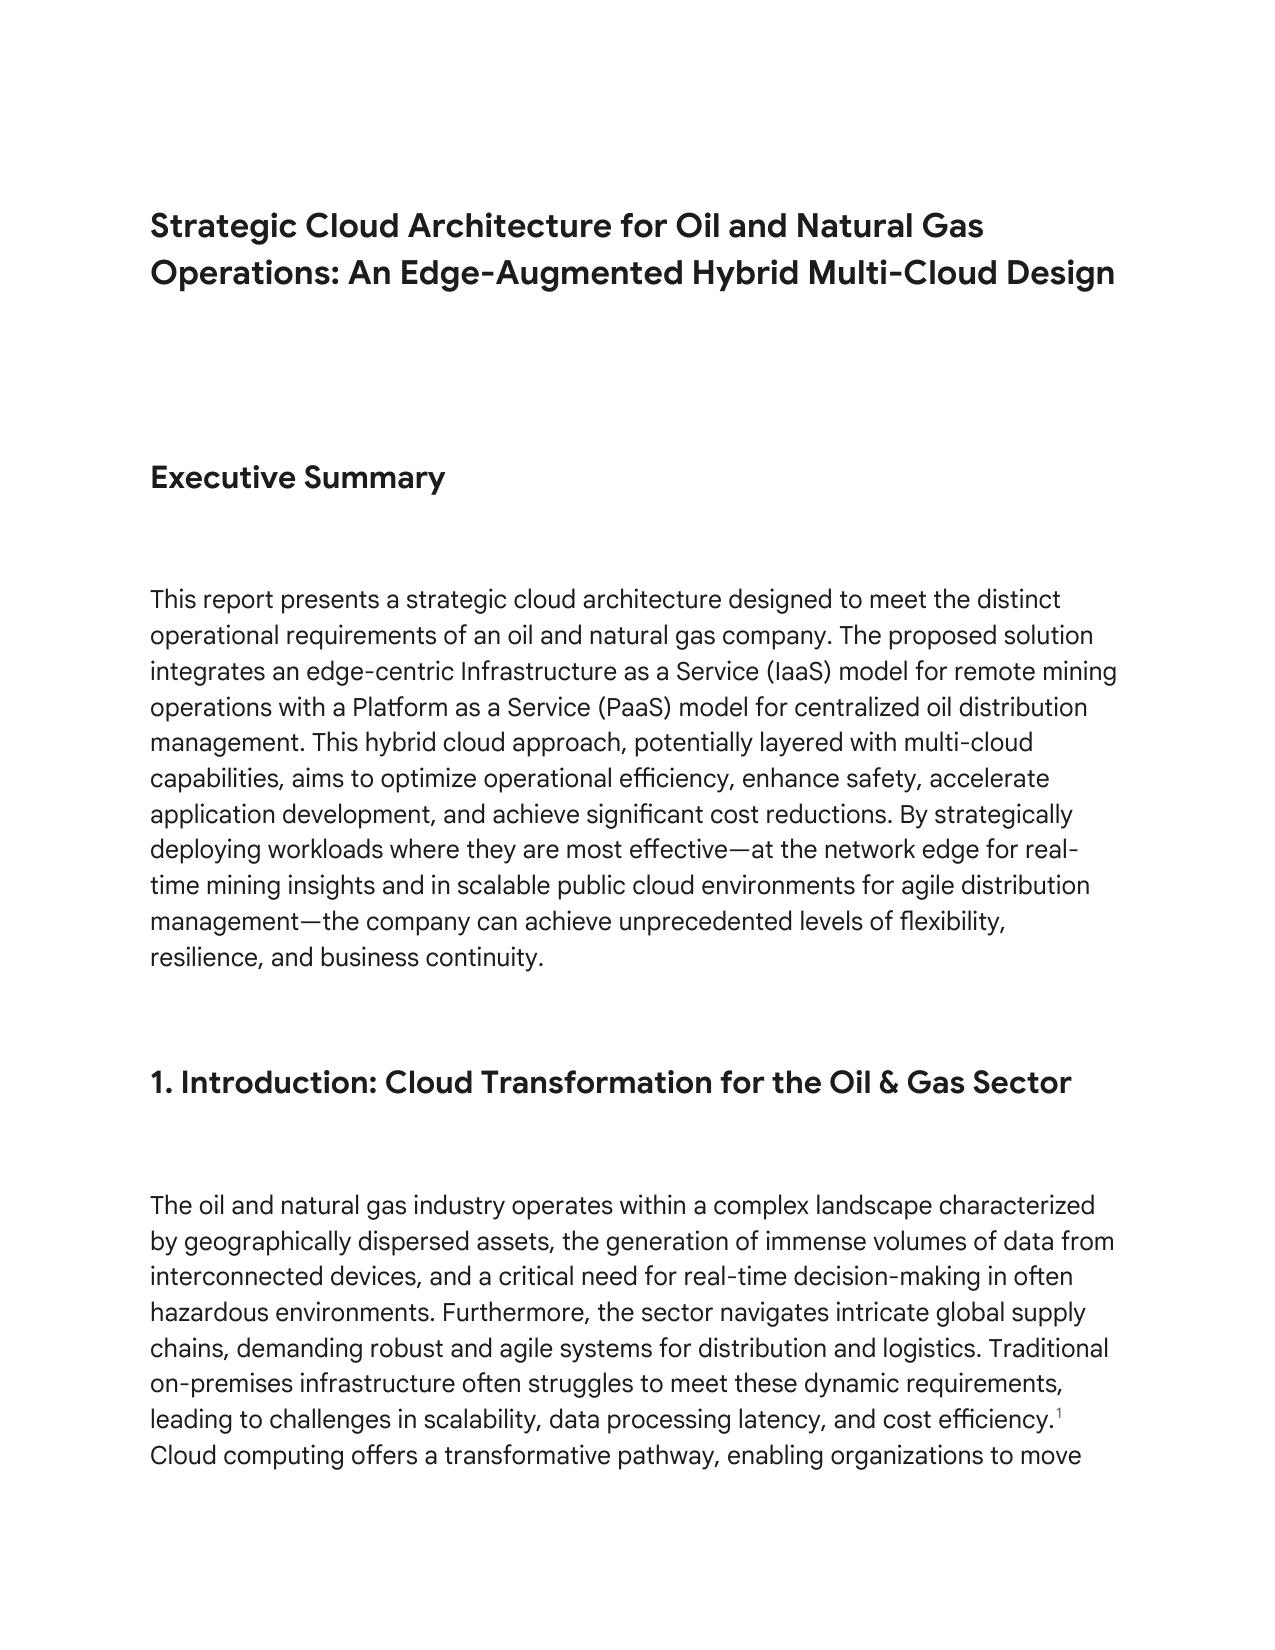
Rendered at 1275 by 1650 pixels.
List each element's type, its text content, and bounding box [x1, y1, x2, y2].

text This report presents a strategic cloud architecture designed to meet the distinct operational requirements of an oil and natural gas company. The proposed solution integrates an edge-centric Infrastructure as a Service (IaaS) model for remote mining operations with a Platform as a Service (PaaS) model for centralized oil distribution management. This hybrid cloud approach, potentially layered with multi-cloud capabilities, aims to optimize operational efficiency, enhance safety, accelerate application development, and achieve significant cost reductions. By strategically deploying workloads where they are most effective—at the network edge for real-time mining insights and in scalable public cloud environments for agile distribution management—the company can achieve unprecedented levels of flexibility, resilience, and business continuity. [150, 584, 1125, 973]
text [150, 1190, 1125, 1471]
subtitle Strategic Cloud Architecture for Oil and Natural Gas Operations: An Edge-Augmented Hybrid Multi-Cloud Design [150, 205, 1125, 294]
subtitle 1. Introduction: Cloud Transformation for the Oil & Gas Sector [150, 1063, 1125, 1102]
subtitle Executive Summary [150, 458, 1125, 497]
